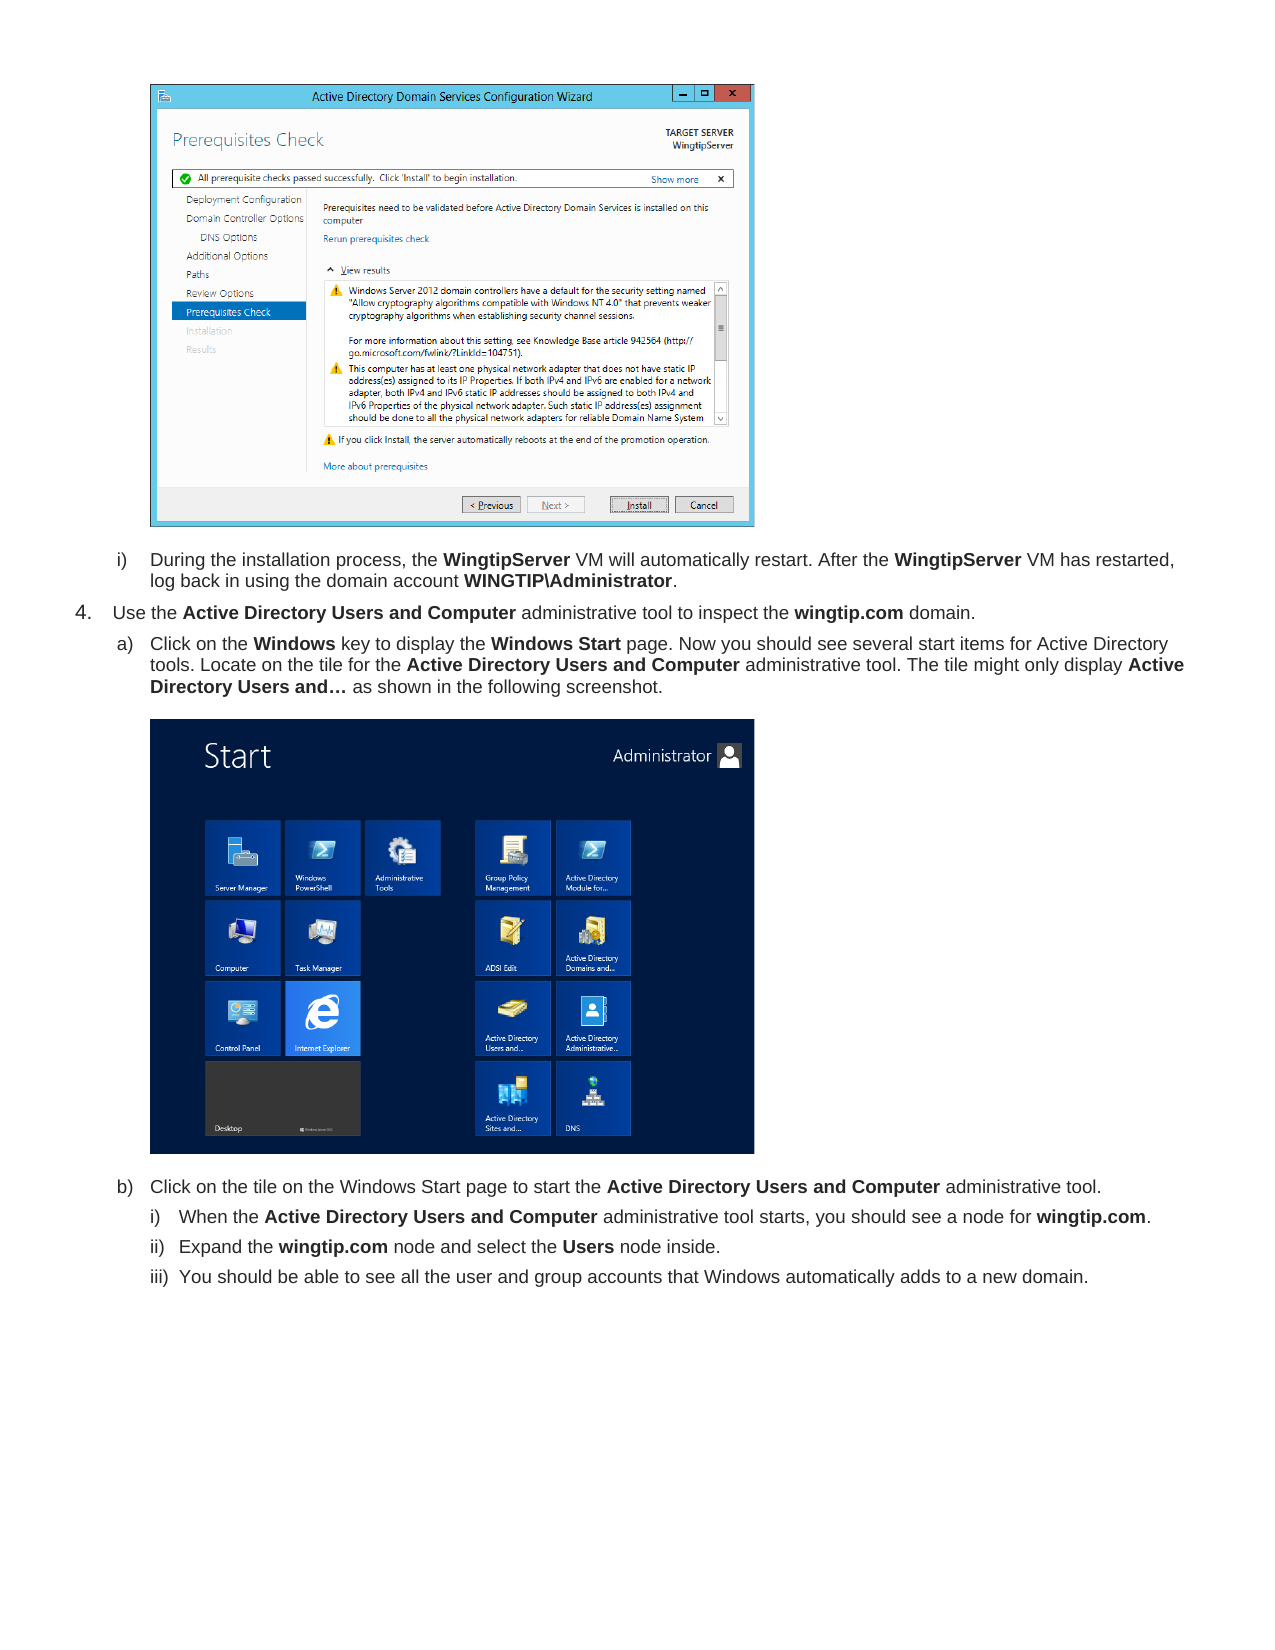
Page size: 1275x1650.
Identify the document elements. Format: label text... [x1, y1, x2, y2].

text Use the Active Directory Users and Computer administrative tool to inspect the wingtip.com domain. [75, 600, 1200, 624]
text During the installation process, the WingtipServer VM will automatically restart. After the WingtipServer VM has restarted, log back in using the domain account WINGTIP\Administrator. [117, 549, 1200, 592]
text Click on the tile on the Windows Start page to start the Active Directory Users and Computer administrative tool. [117, 1176, 1200, 1197]
text When the Active Directory Users and Computer administrative tool starts, you should see a node for wingtip.com. [150, 1206, 1200, 1227]
picture [150, 84, 755, 527]
text Click on the Windows key to display the Windows Start page. Now you should see several start items for Active Directory tools. Locate on the tile for the Active Directory Users and Computer administrative tool. The tile might only display Active Directory Users and… as shown in the following screenshot. [117, 632, 1200, 697]
text You should be able to see all the user and group accounts that Windows automatically adds to a new domain. [150, 1266, 1200, 1287]
picture [150, 719, 755, 1154]
text Expand the wingtip.com node and select the Users node inside. [150, 1236, 1200, 1257]
